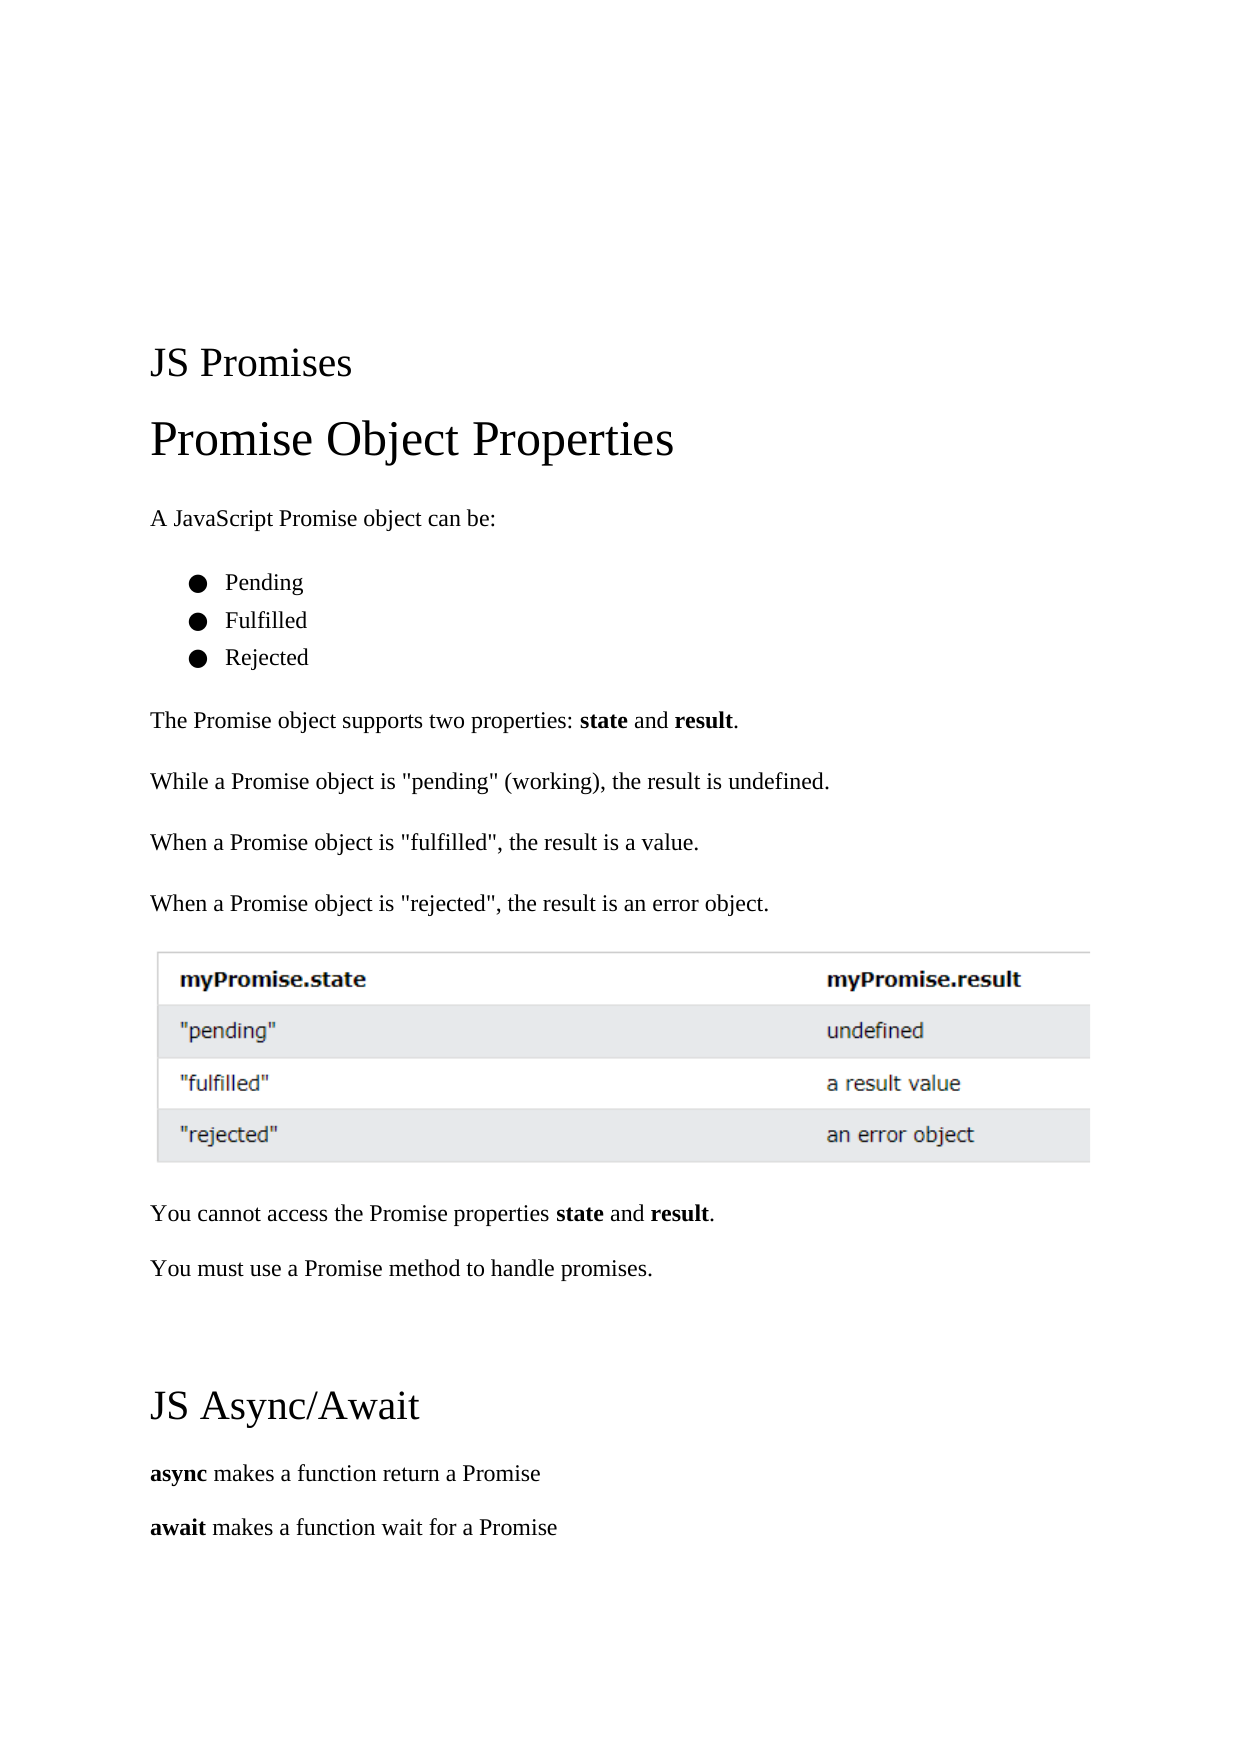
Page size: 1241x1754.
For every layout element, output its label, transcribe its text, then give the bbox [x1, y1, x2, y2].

subtitle JS Promises [150, 337, 1090, 385]
subtitle Promise Object Properties [150, 409, 1090, 467]
text When a Promise object is "fulfilled", the result is a value. [150, 828, 1090, 856]
text await makes a function wait for a Promise [150, 1513, 1090, 1541]
picture [150, 949, 1091, 1173]
list Pending [187, 565, 1090, 598]
subtitle JS Async/Await [150, 1381, 1090, 1428]
text You cannot access the Promise properties state and result. [150, 1199, 1090, 1227]
text When a Promise object is "rejected", the result is an error object. [150, 889, 1090, 917]
text You must use a Promise method to handle promises. [150, 1254, 1090, 1282]
list Fulfilled [187, 602, 1090, 635]
text A JavaScript Promise object can be: [150, 504, 1090, 532]
text While a Promise object is "pending" (working), the result is undefined. [150, 767, 1090, 795]
list Rejected [187, 640, 1090, 672]
text async makes a function return a Promise [150, 1458, 1090, 1486]
text The Promise object supports two properties: state and result. [150, 706, 1090, 734]
